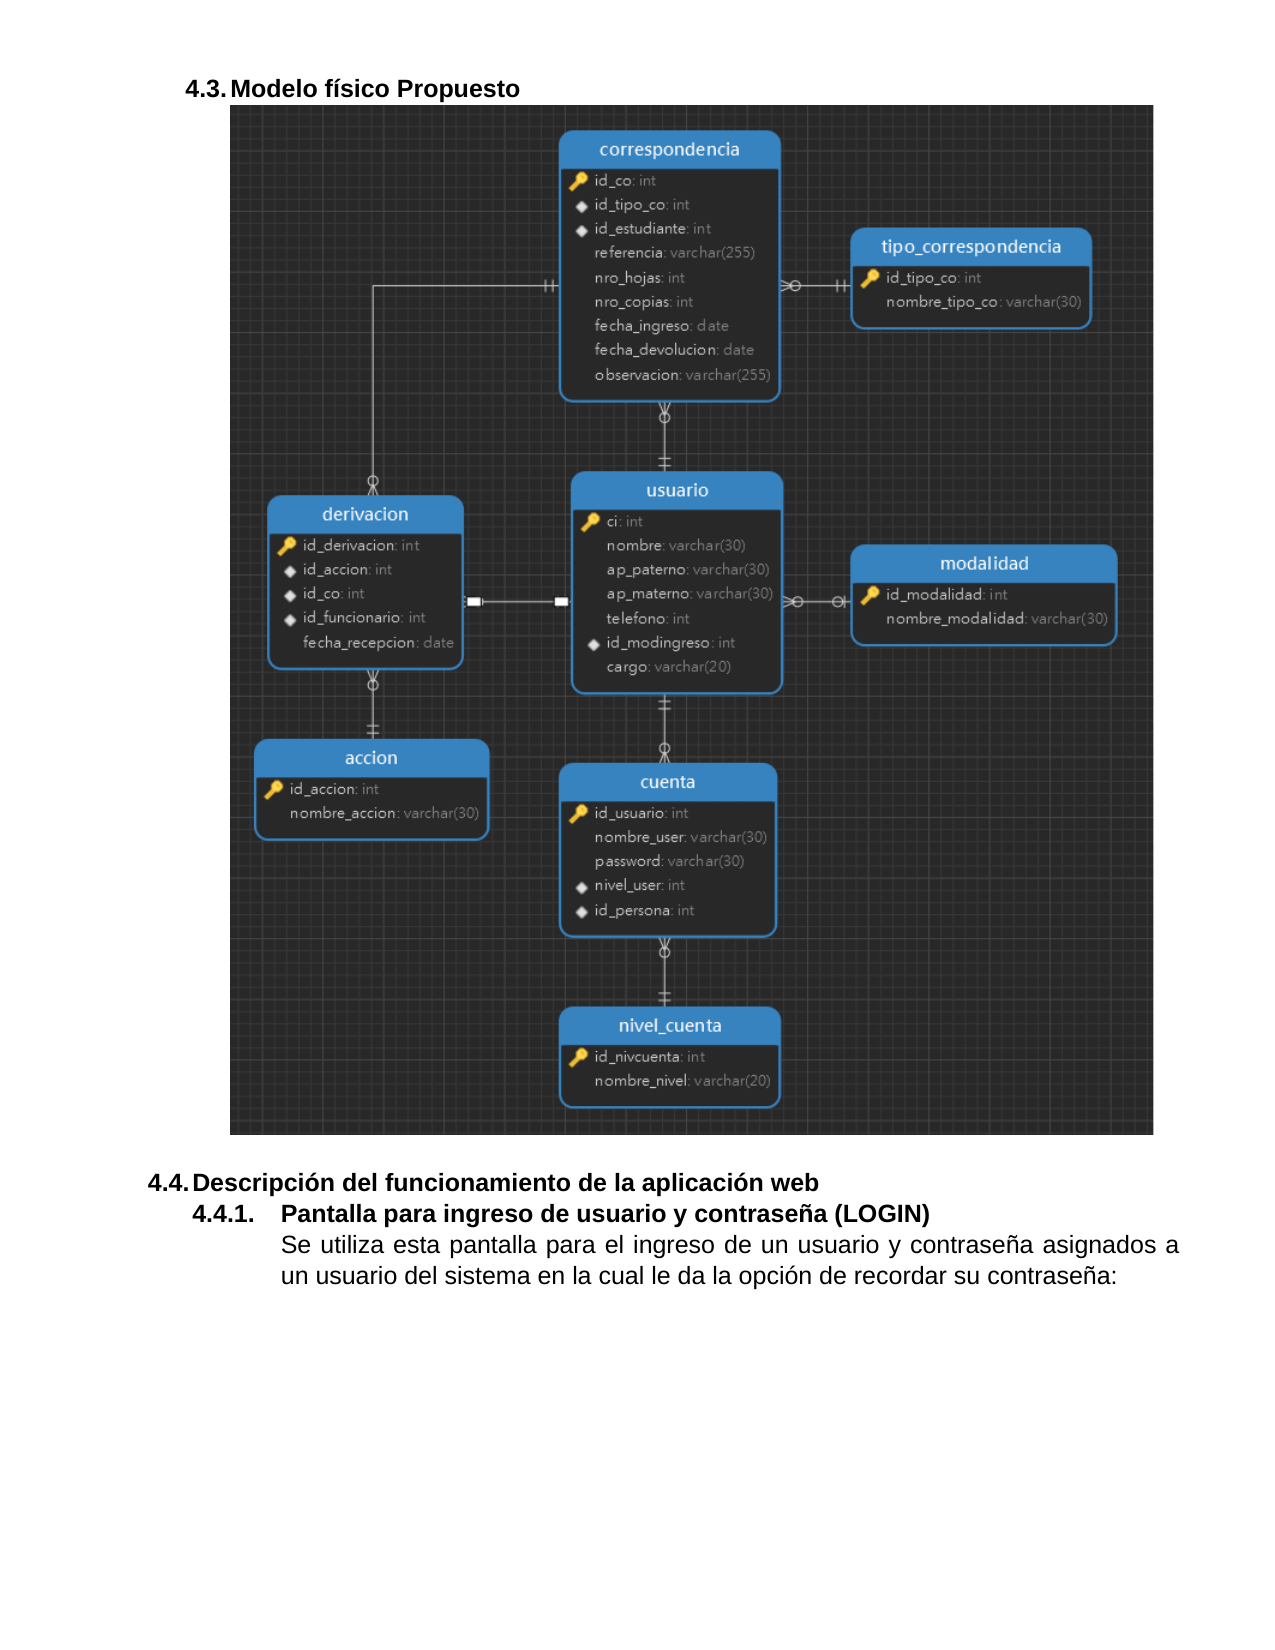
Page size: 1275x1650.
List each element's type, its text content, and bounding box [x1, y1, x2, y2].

list Pantalla para ingreso de usuario y contraseña (LOGIN) [192, 1199, 1181, 1228]
list Se utiliza esta pantalla para el ingreso de un usuario y contraseña asignados a un usuario del sistema en la cual le da la opción de recordar su contraseña: [281, 1230, 1181, 1290]
list Descripción del funcionamiento de la aplicación web [148, 1168, 1181, 1197]
picture [230, 105, 1154, 1135]
list Modelo físico Propuesto [185, 74, 1181, 103]
